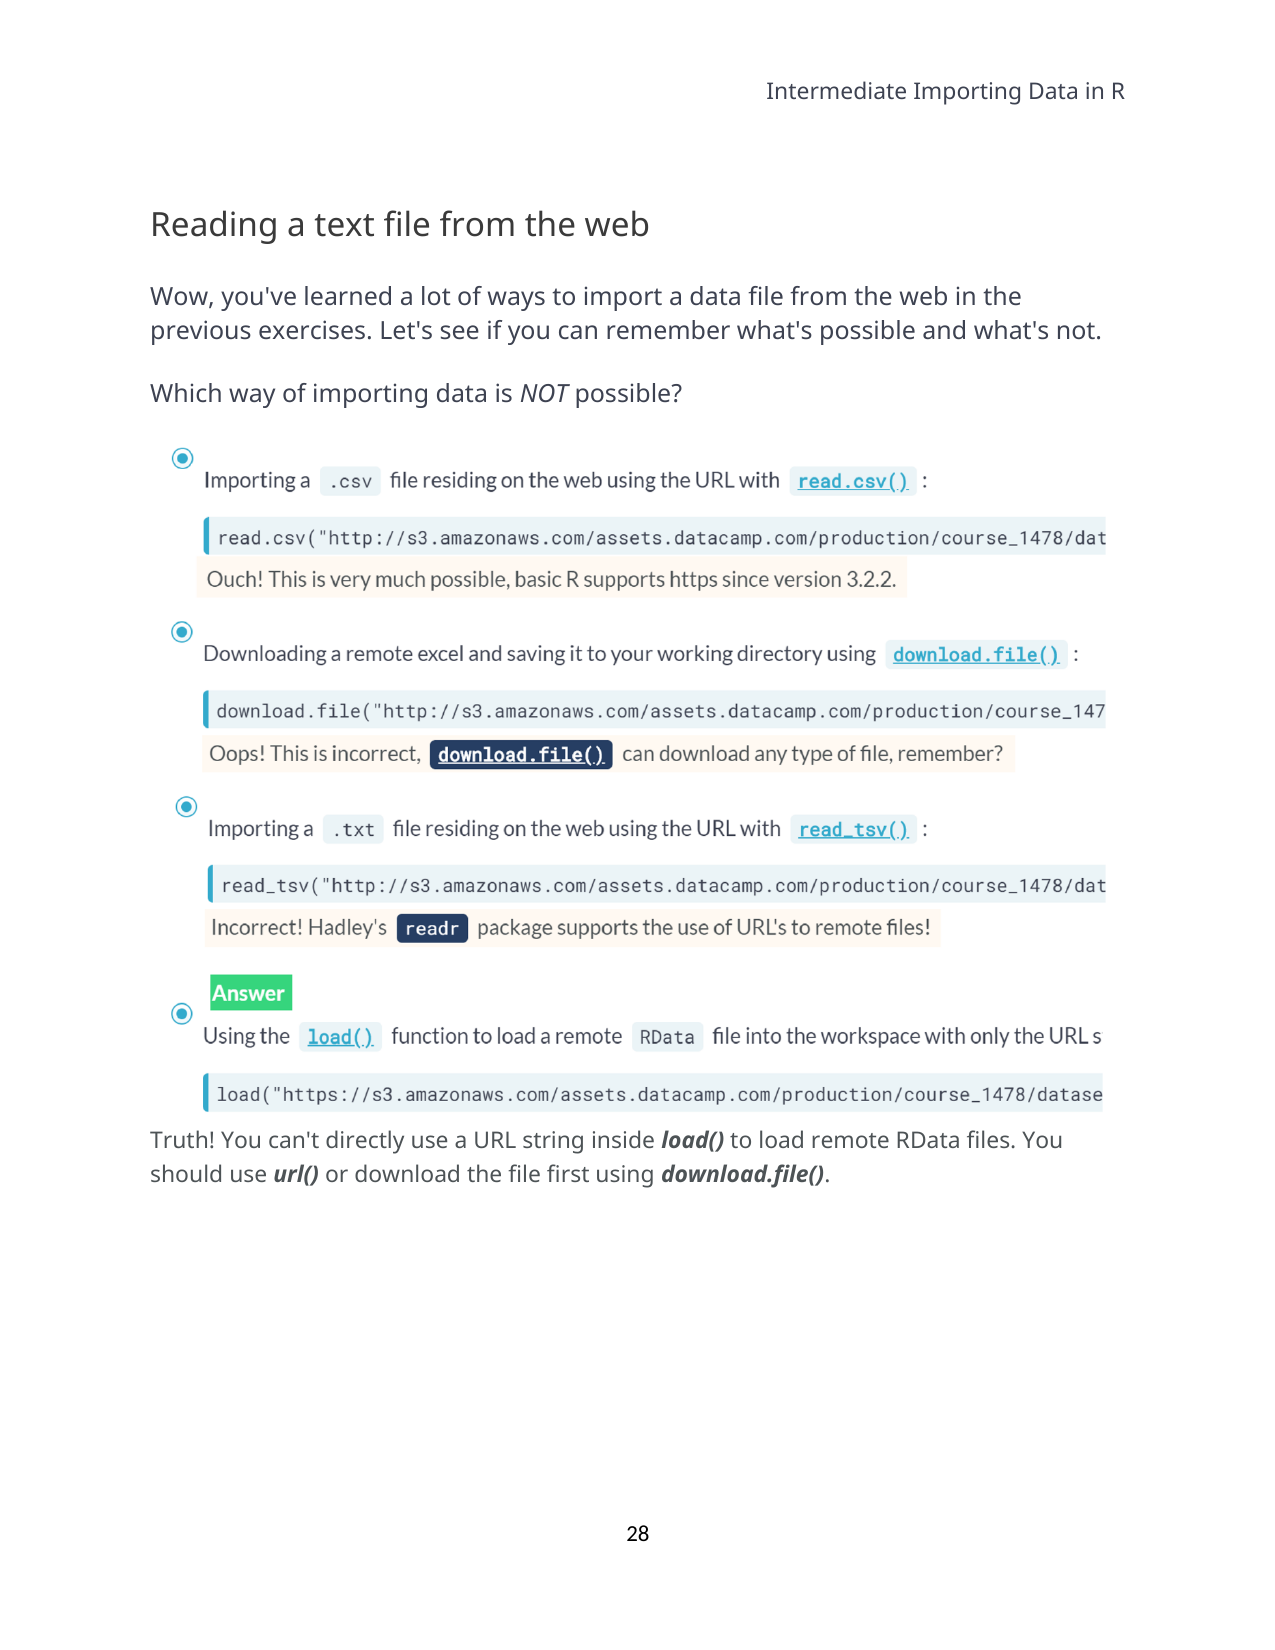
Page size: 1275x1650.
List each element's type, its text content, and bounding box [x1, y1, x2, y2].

text Truth! You can't directly use a URL string inside load() to load remote RData files. You should use url() or download the file first using download.file(). [150, 1122, 1125, 1189]
text Wow, you've learned a lot of ways to import a data file from the web in the previous exercises. Let's see if you can remember what's possible and what's not. [150, 278, 1125, 347]
picture [150, 439, 1125, 1122]
subtitle Reading a text file from the web [150, 200, 1125, 246]
text Which way of importing data is NOT possible? [150, 376, 1125, 410]
